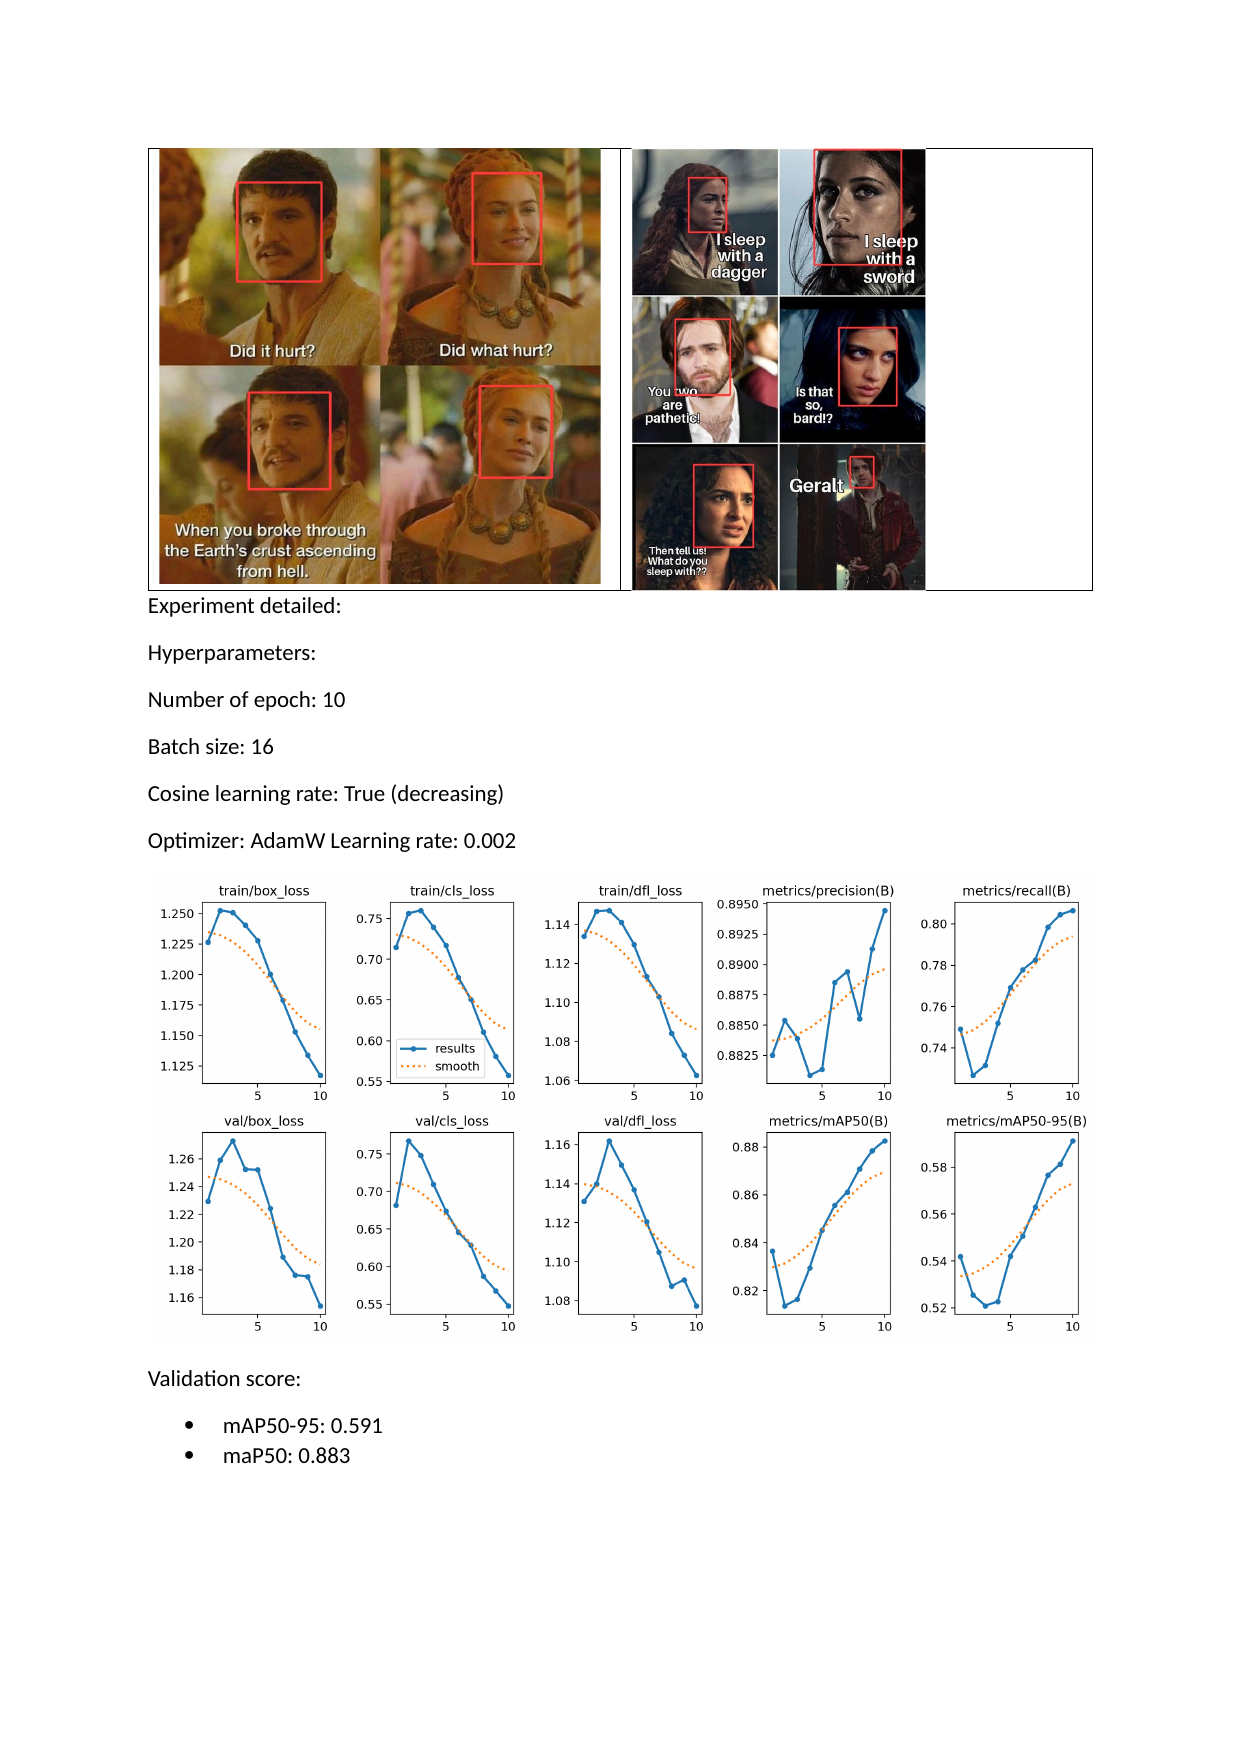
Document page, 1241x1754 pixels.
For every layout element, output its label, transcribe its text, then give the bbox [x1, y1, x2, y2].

picture [159, 148, 601, 584]
text Number of epoch: 10 [148, 685, 1093, 713]
table_header [926, 149, 1092, 590]
picture [631, 148, 926, 591]
text Cosine learning rate: True (decreasing) [148, 779, 1093, 807]
table_header [149, 149, 620, 590]
list maP50: 0.883 [185, 1441, 1093, 1469]
table_header [621, 149, 631, 590]
picture [147, 872, 1093, 1346]
text Batch size: 16 [148, 732, 1093, 760]
list mAP50-95: 0.591 [185, 1411, 1093, 1439]
text Optimizer: AdamW Learning rate: 0.002 [148, 826, 1093, 854]
text Validation score: [148, 1364, 1093, 1392]
text Hyperparameters: [148, 638, 1093, 666]
text Experiment detailed: [148, 591, 1093, 619]
